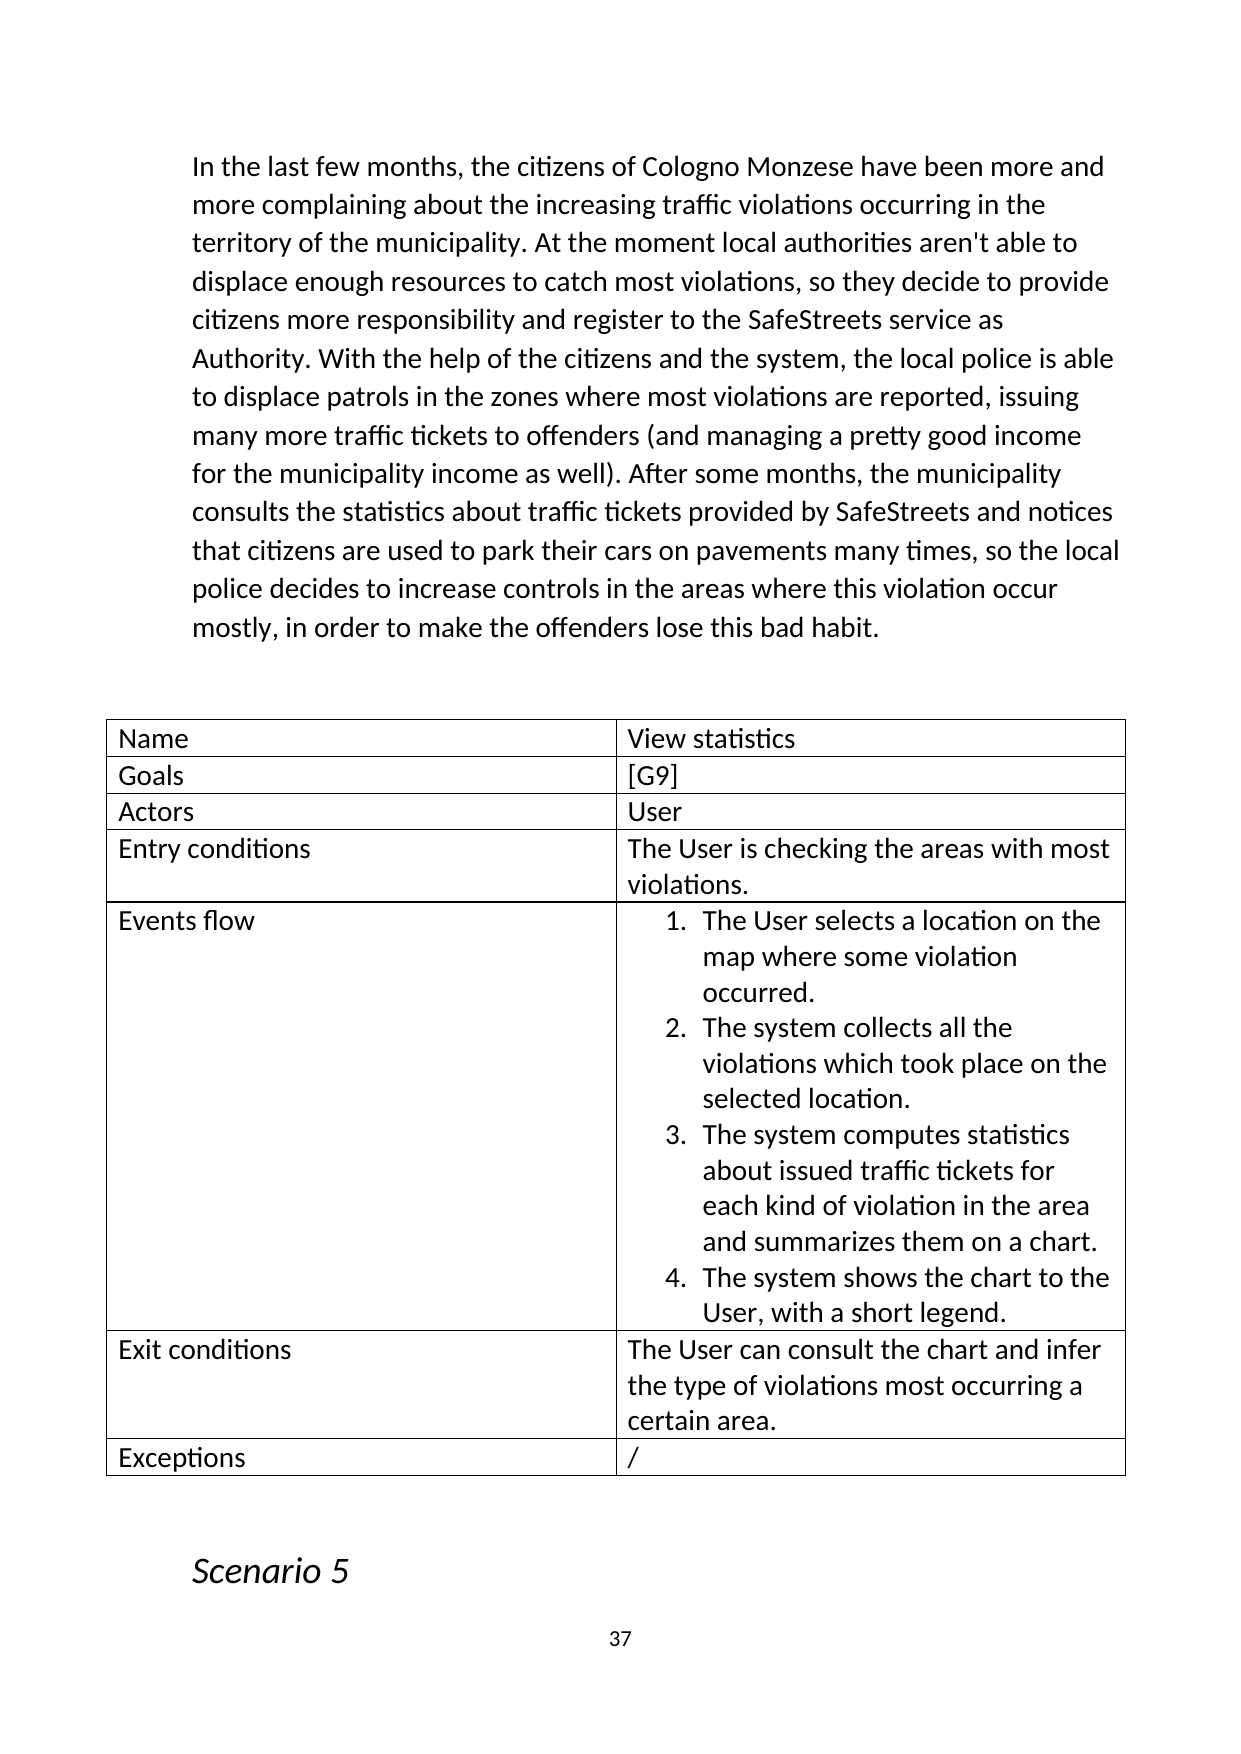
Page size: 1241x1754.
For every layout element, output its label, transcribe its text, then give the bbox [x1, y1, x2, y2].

table_header Name [107, 720, 616, 756]
text In the last few months, the citizens of Cologno Monzese have been more and more complaining about the increasing traffic violations occurring in the territory of the municipality. At the moment local authorities aren't able to displace enough resources to catch most violations, so they decide to provide citizens more responsibility and register to the SafeStreets service as Authority. With the help of the citizens and the system, the local police is able to displace patrols in the zones where most violations are reported, issuing many more traffic tickets to offenders (and managing a pretty good income for the municipality income as well). After some months, the municipality consults the statistics about traffic tickets provided by SafeStreets and notices that citizens are used to park their cars on pavements many times, so the local police decides to increase controls in the areas where this violation occur mostly, in order to make the offenders lose this bad habit. [192, 148, 1122, 644]
table_cell [G9] [617, 757, 1125, 792]
table_cell Exit conditions [107, 1331, 616, 1438]
table_cell Exceptions [107, 1439, 616, 1474]
text Scenario 5 [192, 1547, 1122, 1593]
table_cell User [617, 794, 1125, 829]
table_cell The User can consult the chart and infer the type of violations most occurring a certain area. [617, 1331, 1125, 1438]
table_cell Events flow [107, 903, 616, 1330]
table_header View statistics [617, 720, 1125, 756]
table_cell Entry conditions [107, 830, 616, 901]
table_cell Goals [107, 757, 616, 792]
table_cell / [617, 1439, 1125, 1474]
table_cell The User is checking the areas with most violations. [617, 830, 1125, 901]
table_cell Actors [107, 794, 616, 829]
table_cell The User selects a location on the map where some violation occurred. The system collects all the violations which took place on the selected location. The system computes statistics about issued traffic tickets for each kind of violation in the area and summarizes them on a chart. The system shows the chart to the User, with a short legend. [617, 903, 1125, 1330]
